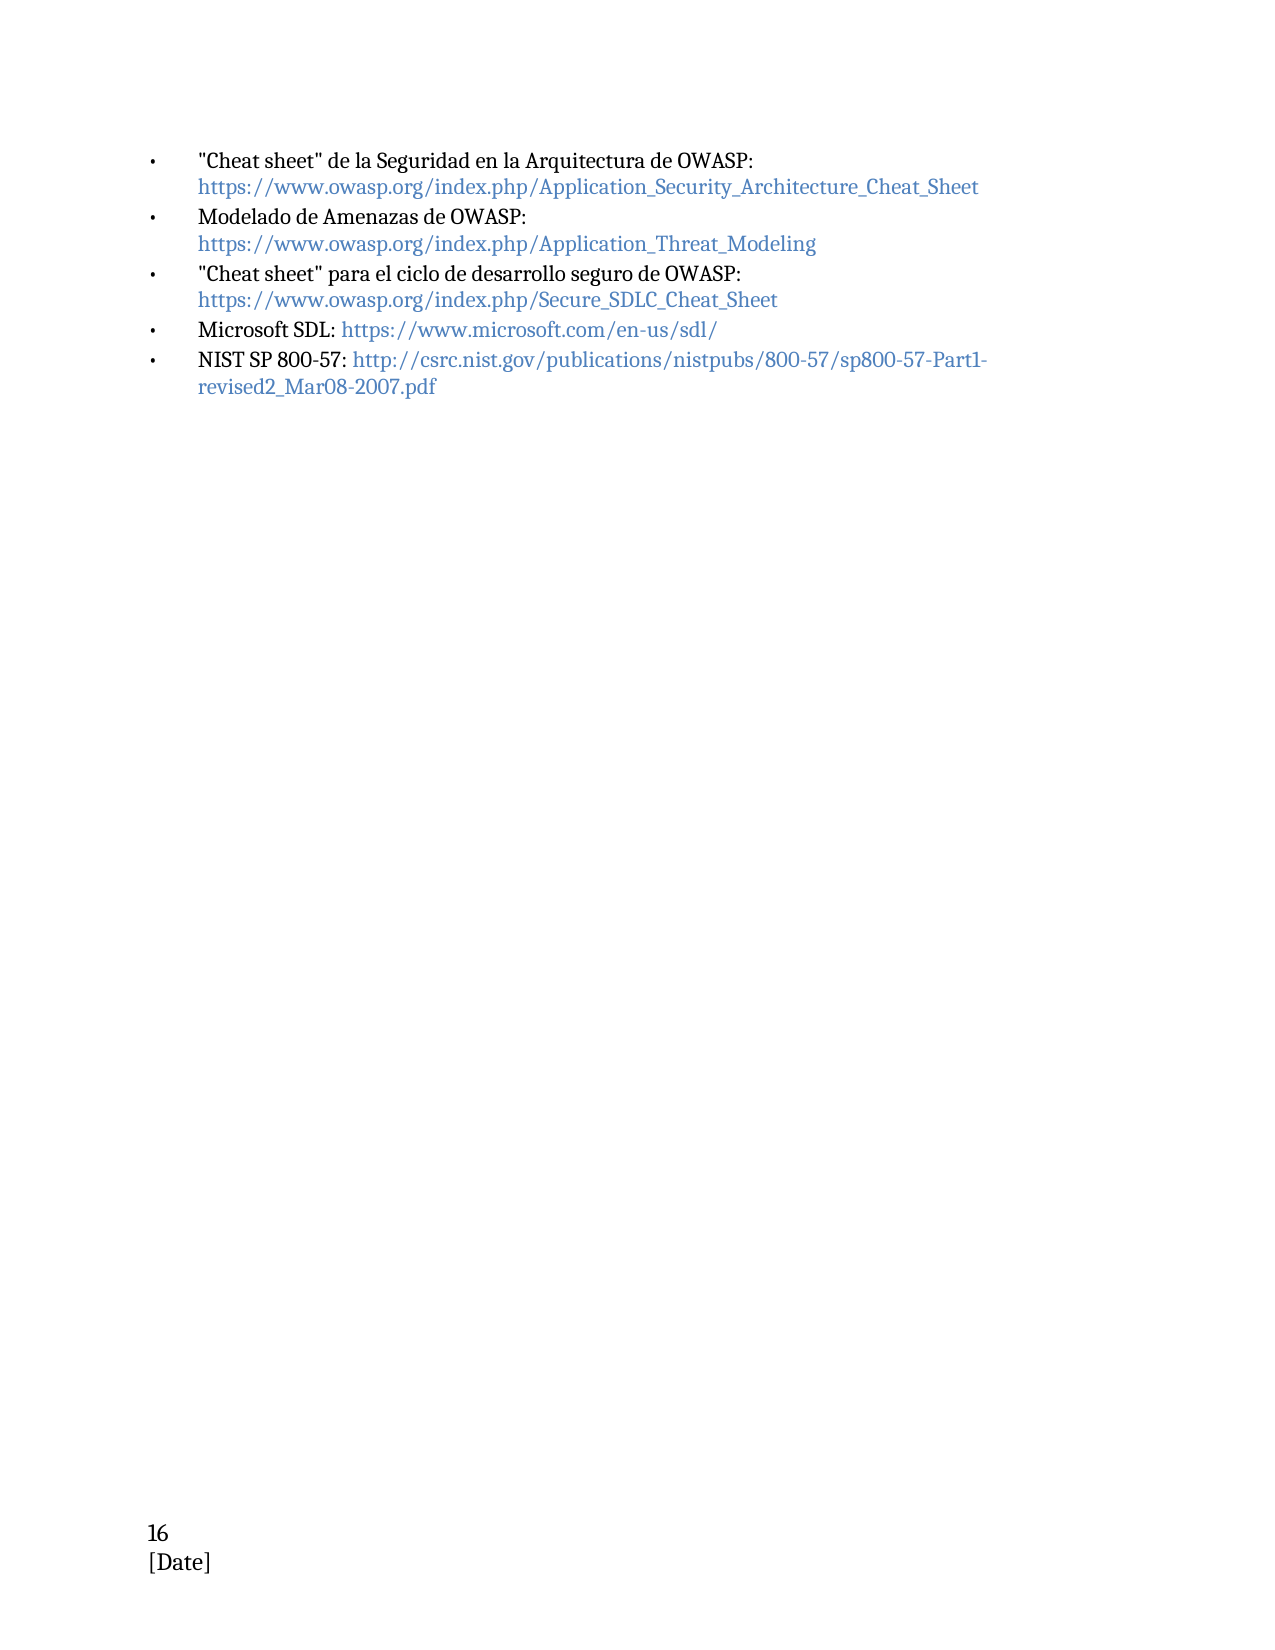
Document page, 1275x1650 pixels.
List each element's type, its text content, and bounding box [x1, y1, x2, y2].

list Microsoft SDL: https://www.microsoft.com/en-us/sdl/ [148, 317, 1127, 343]
list Modelado de Amenazas de OWASP: https://www.owasp.org/index.php/Application_Threat_Modeling [148, 204, 1127, 257]
list "Cheat sheet" para el ciclo de desarrollo seguro de OWASP: https://www.owasp.org/index.php/Secure_SDLC_Cheat_Sheet [148, 261, 1127, 313]
list NIST SP 800-57: http://csrc.nist.gov/publications/nistpubs/800-57/sp800-57-Part1-revised2_Mar08-2007.pdf [148, 347, 1127, 400]
list "Cheat sheet" de la Seguridad en la Arquitectura de OWASP: https://www.owasp.org/index.php/Application_Security_Architecture_Cheat_Sheet [148, 148, 1127, 200]
